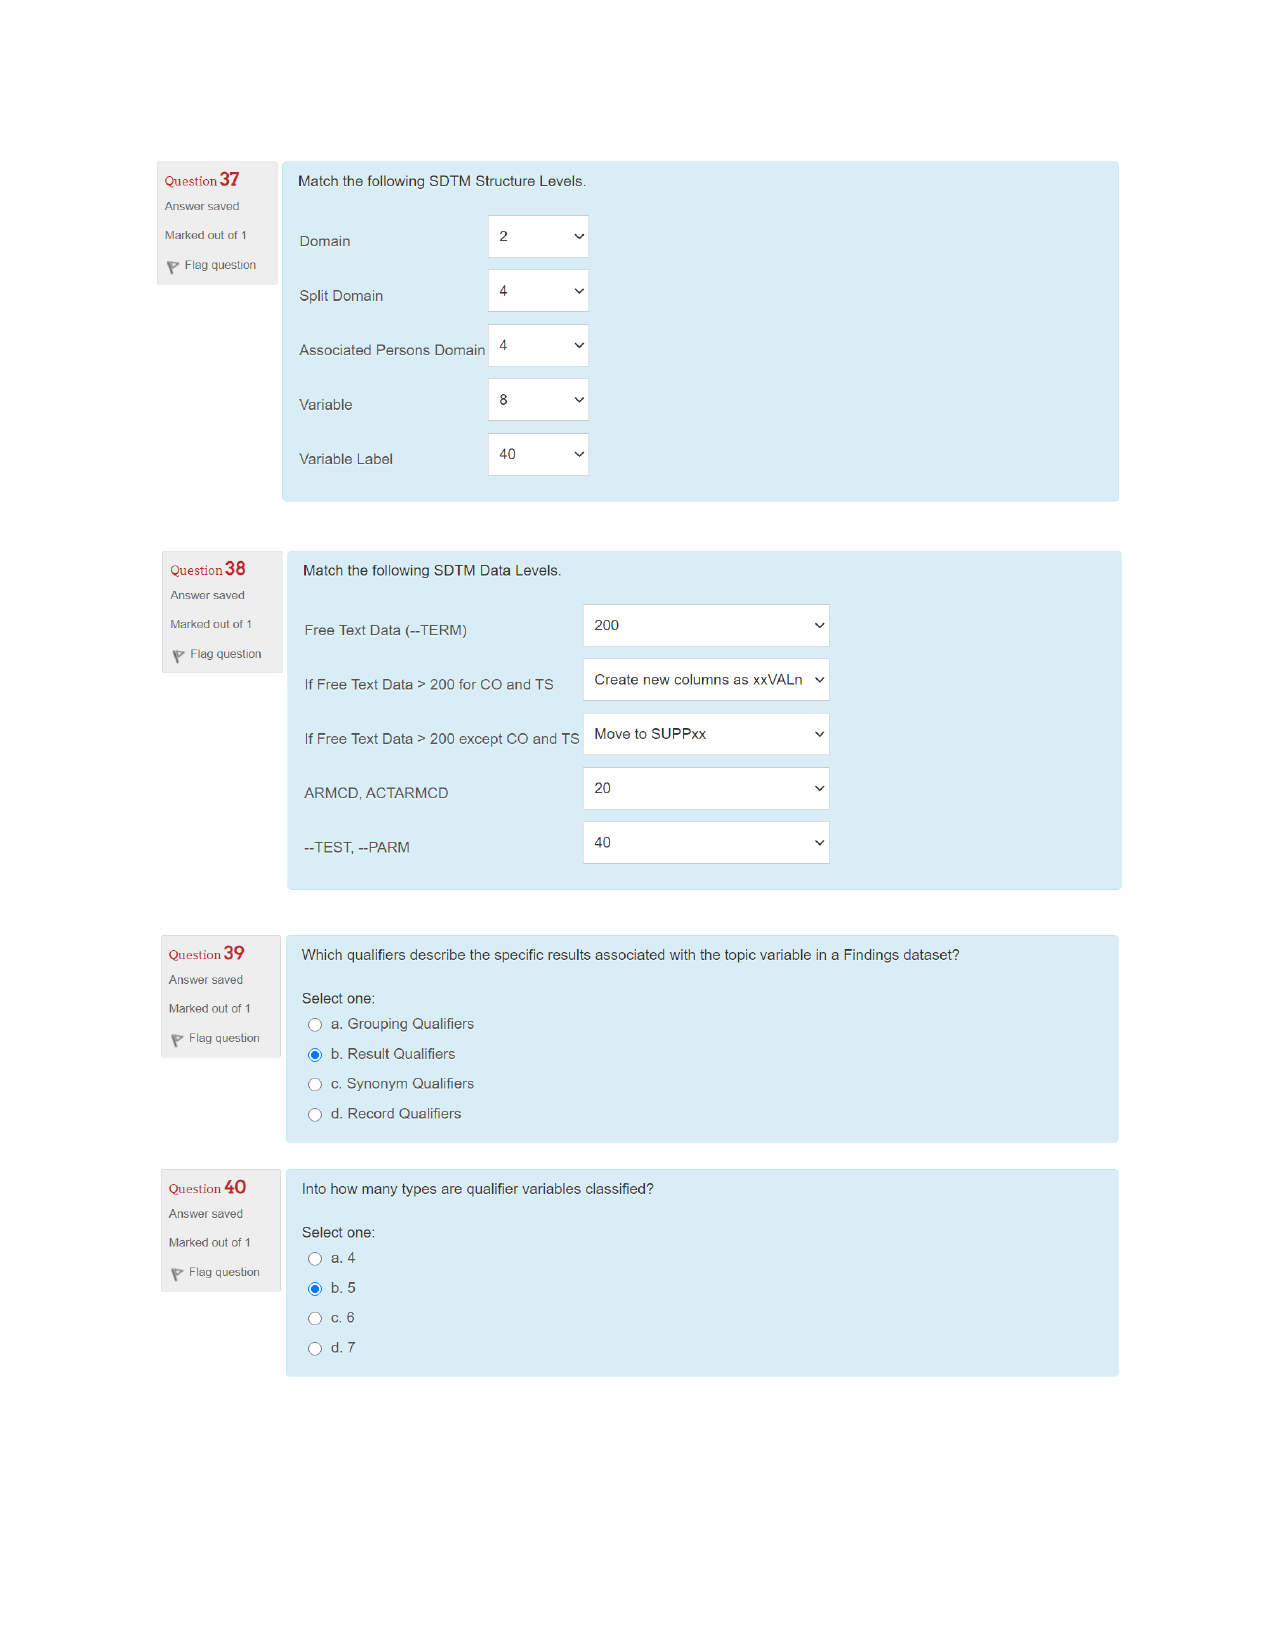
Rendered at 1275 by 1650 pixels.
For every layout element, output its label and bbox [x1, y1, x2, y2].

picture [150, 532, 1125, 900]
picture [150, 918, 1125, 1386]
picture [150, 150, 1125, 514]
